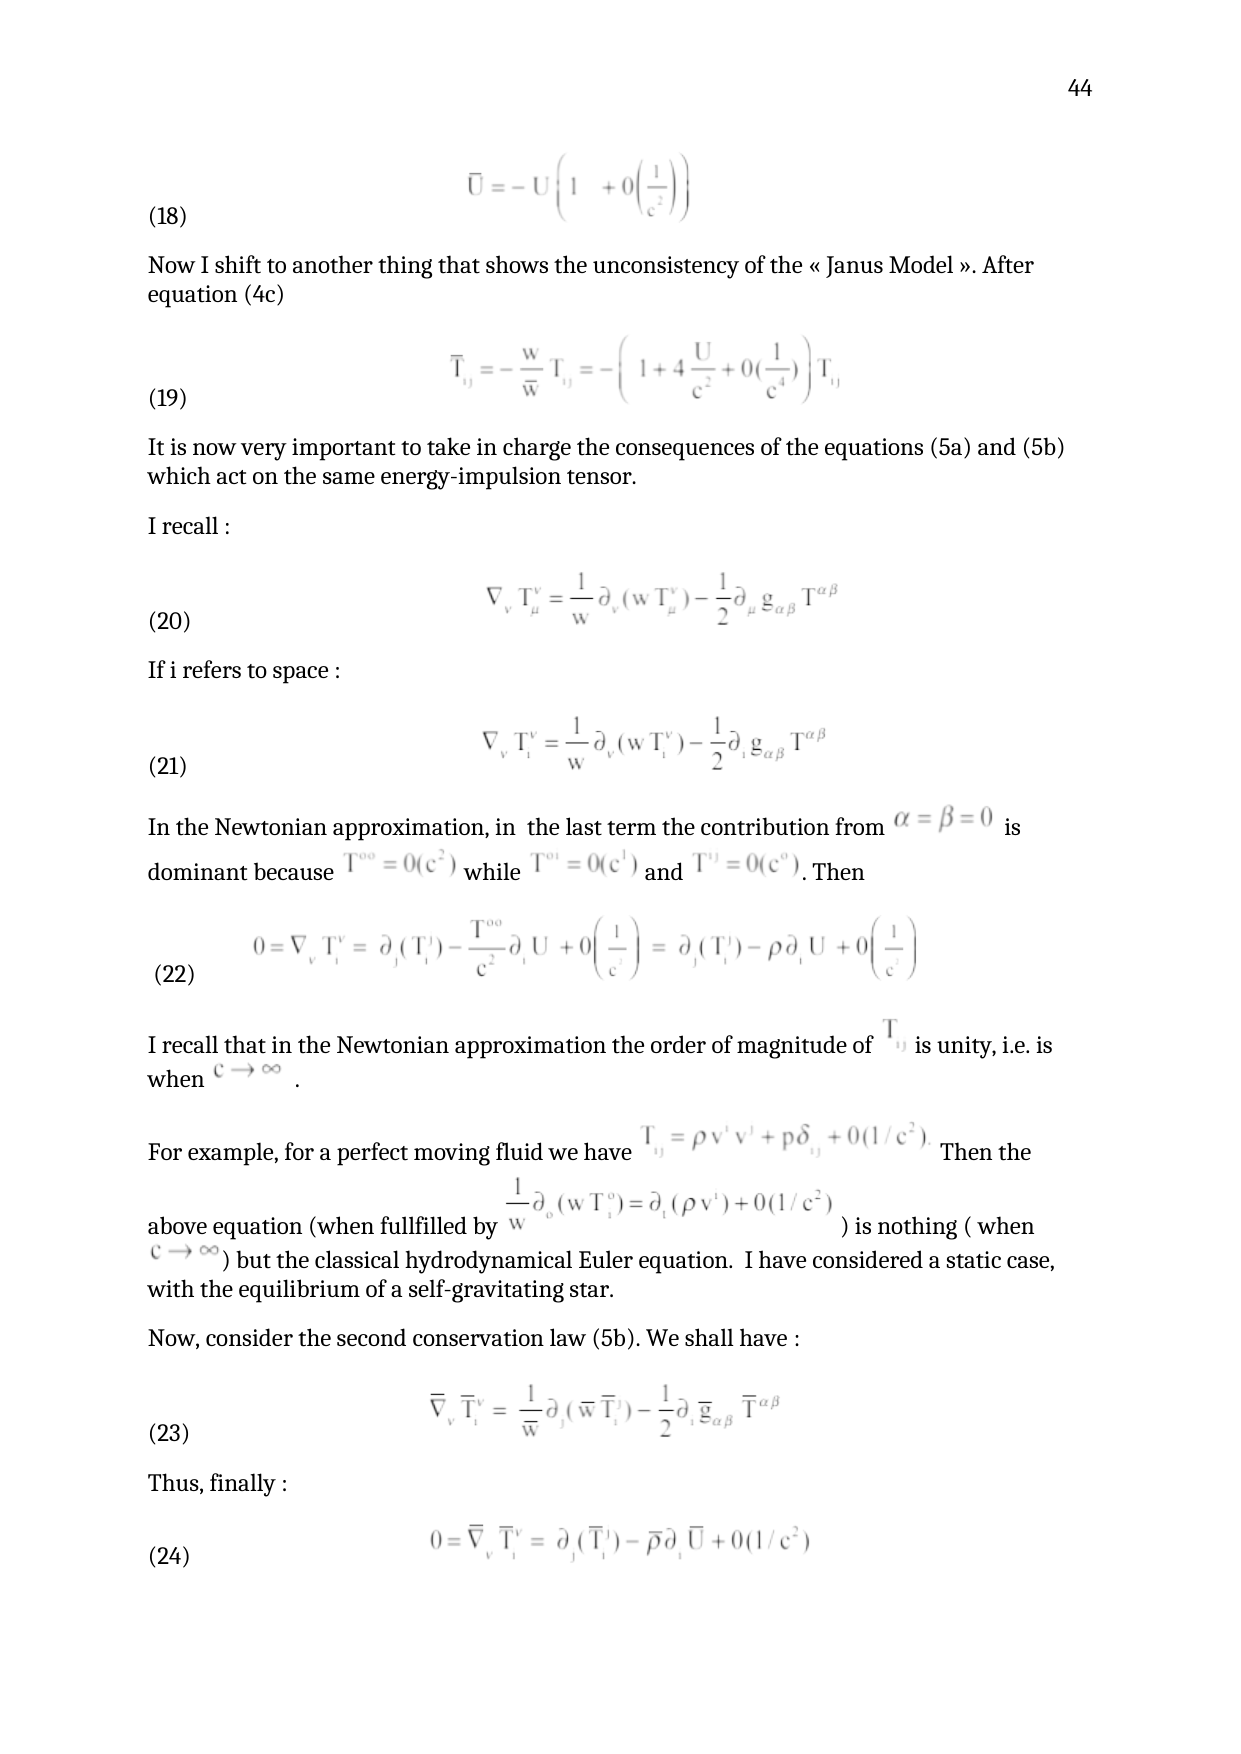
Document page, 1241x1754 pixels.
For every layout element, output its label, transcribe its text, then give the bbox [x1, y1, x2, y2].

text (24) [148, 1518, 1093, 1570]
text (21) [148, 706, 1093, 780]
text Now I shift to another thing that shows the unconsistency of the « Janus Model ». After equation (4c) [148, 251, 1093, 309]
text (19) [148, 329, 1093, 412]
text I recall : [148, 512, 1093, 540]
text (18) [148, 148, 1093, 230]
text Now, consider the second conservation law (5b). We shall have : [148, 1324, 1093, 1353]
text (23) [148, 1374, 1093, 1448]
text In the Newtonian approximation, in the last term the contribution from is dominant because while and . Then [148, 801, 1093, 887]
text (20) [148, 561, 1093, 636]
text For example, for a perfect moving fluid we have Then the above equation (when fullfilled by ) is nothing ( when ) but the classical hydrodynamical Euler equation. I have considered a static case, with the equilibrium of a self-gravitating star. [148, 1114, 1093, 1303]
text If i refers to space : [148, 656, 1093, 685]
text Thus, finally : [148, 1469, 1093, 1498]
text (22) [148, 908, 1093, 989]
text It is now very important to take in charge the consequences of the equations (5a) and (5b) which act on the same energy-impulsion tensor. [148, 433, 1093, 491]
text I recall that in the Newtonian approximation the order of magnitude of is unity, i.e. is when . [148, 1009, 1093, 1093]
